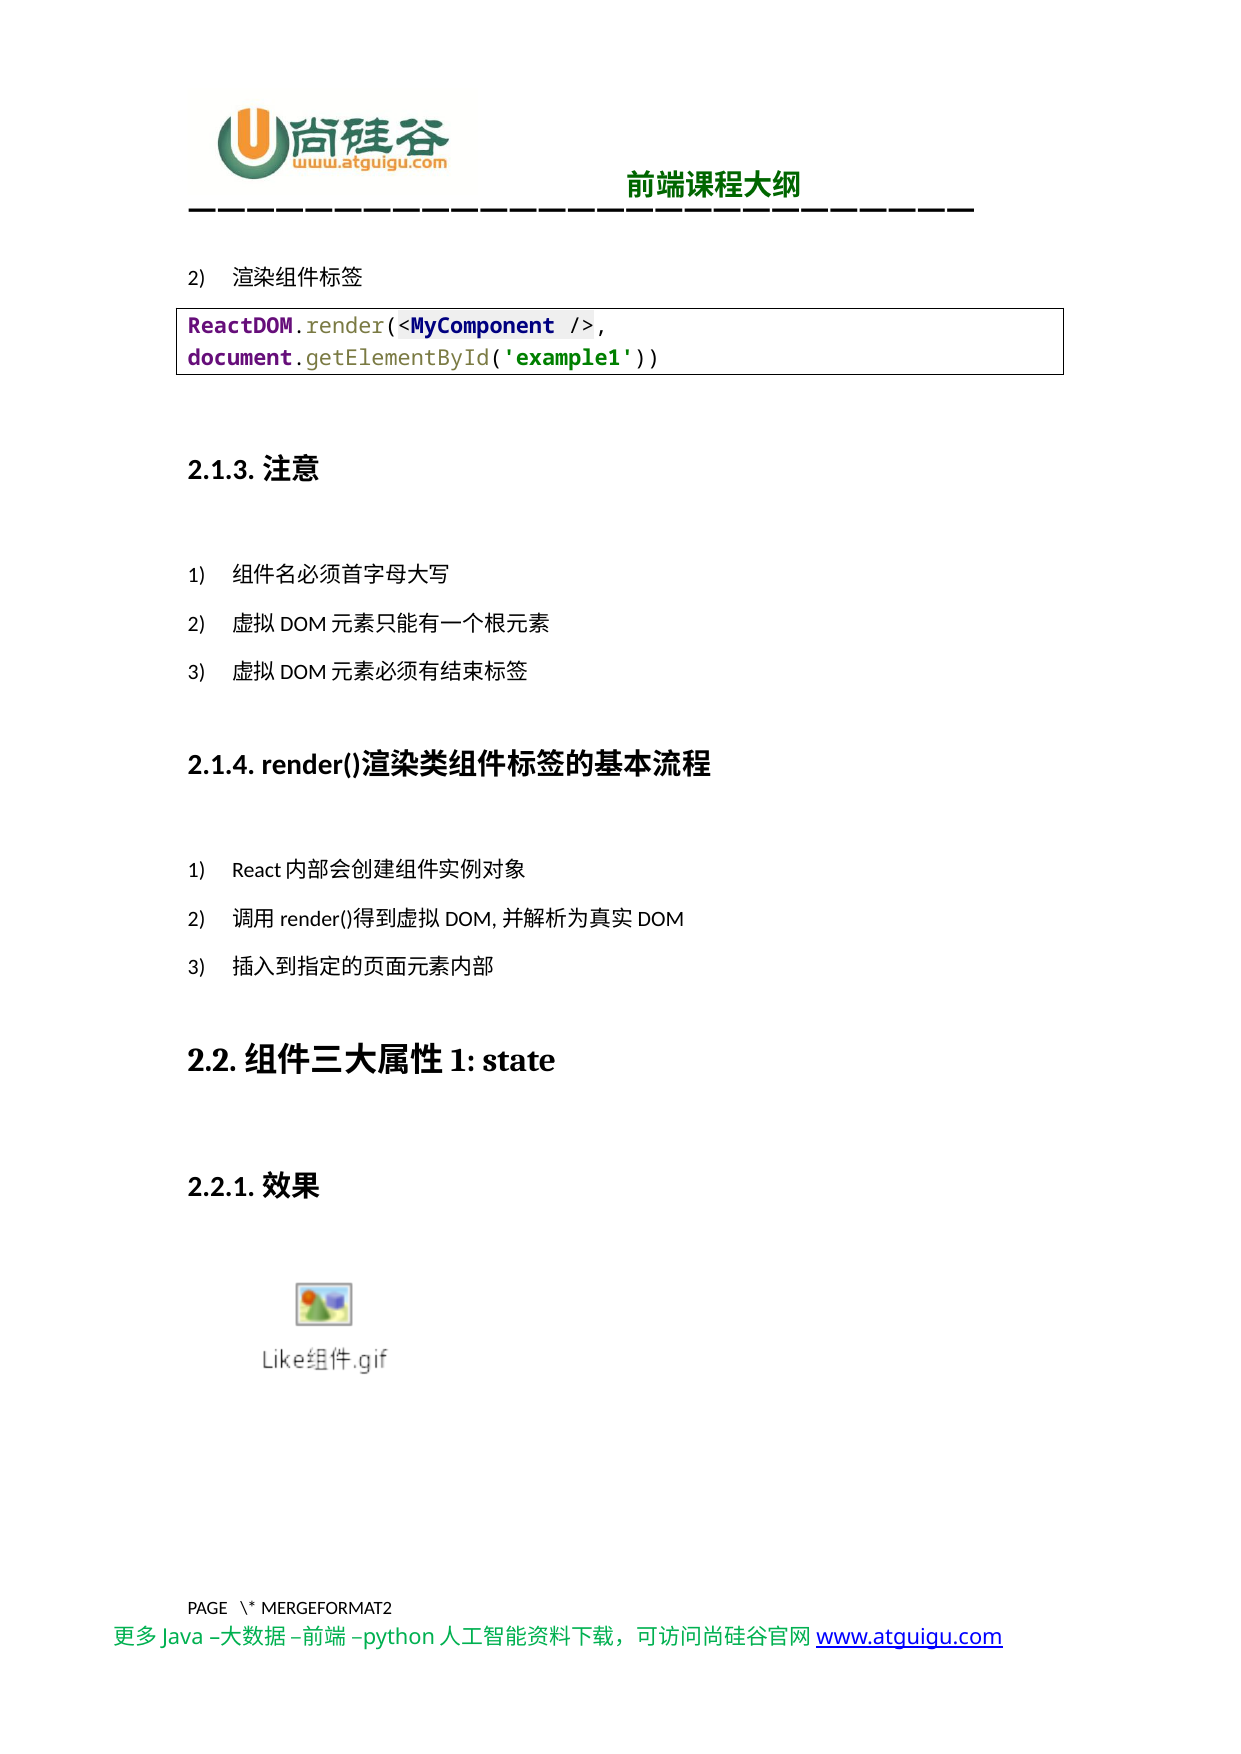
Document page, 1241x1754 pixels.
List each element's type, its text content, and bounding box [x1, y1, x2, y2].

subtitle 2.1.3. 注意 [187, 434, 1053, 499]
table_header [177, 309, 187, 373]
list 渲染组件标签 [187, 259, 1053, 292]
list 虚拟DOM元素必须有结束标签 [187, 654, 1053, 686]
list 组件名必须首字母大写 [187, 557, 1053, 589]
subtitle 2.2. 组件三大属性1: state [187, 1024, 1053, 1089]
list 虚拟DOM元素只能有一个根元素 [187, 605, 1053, 638]
list 插入到指定的页面元素内部 [187, 949, 1053, 981]
list 调用render()得到虚拟DOM, 并解析为真实DOM [187, 900, 1053, 933]
list React内部会创建组件实例对象 [187, 852, 1053, 884]
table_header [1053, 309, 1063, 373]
subtitle 2.1.4. render()渲染类组件标签的基本流程 [187, 729, 1053, 794]
picture [187, 88, 479, 195]
subtitle 2.2.1. 效果 [187, 1151, 1053, 1216]
